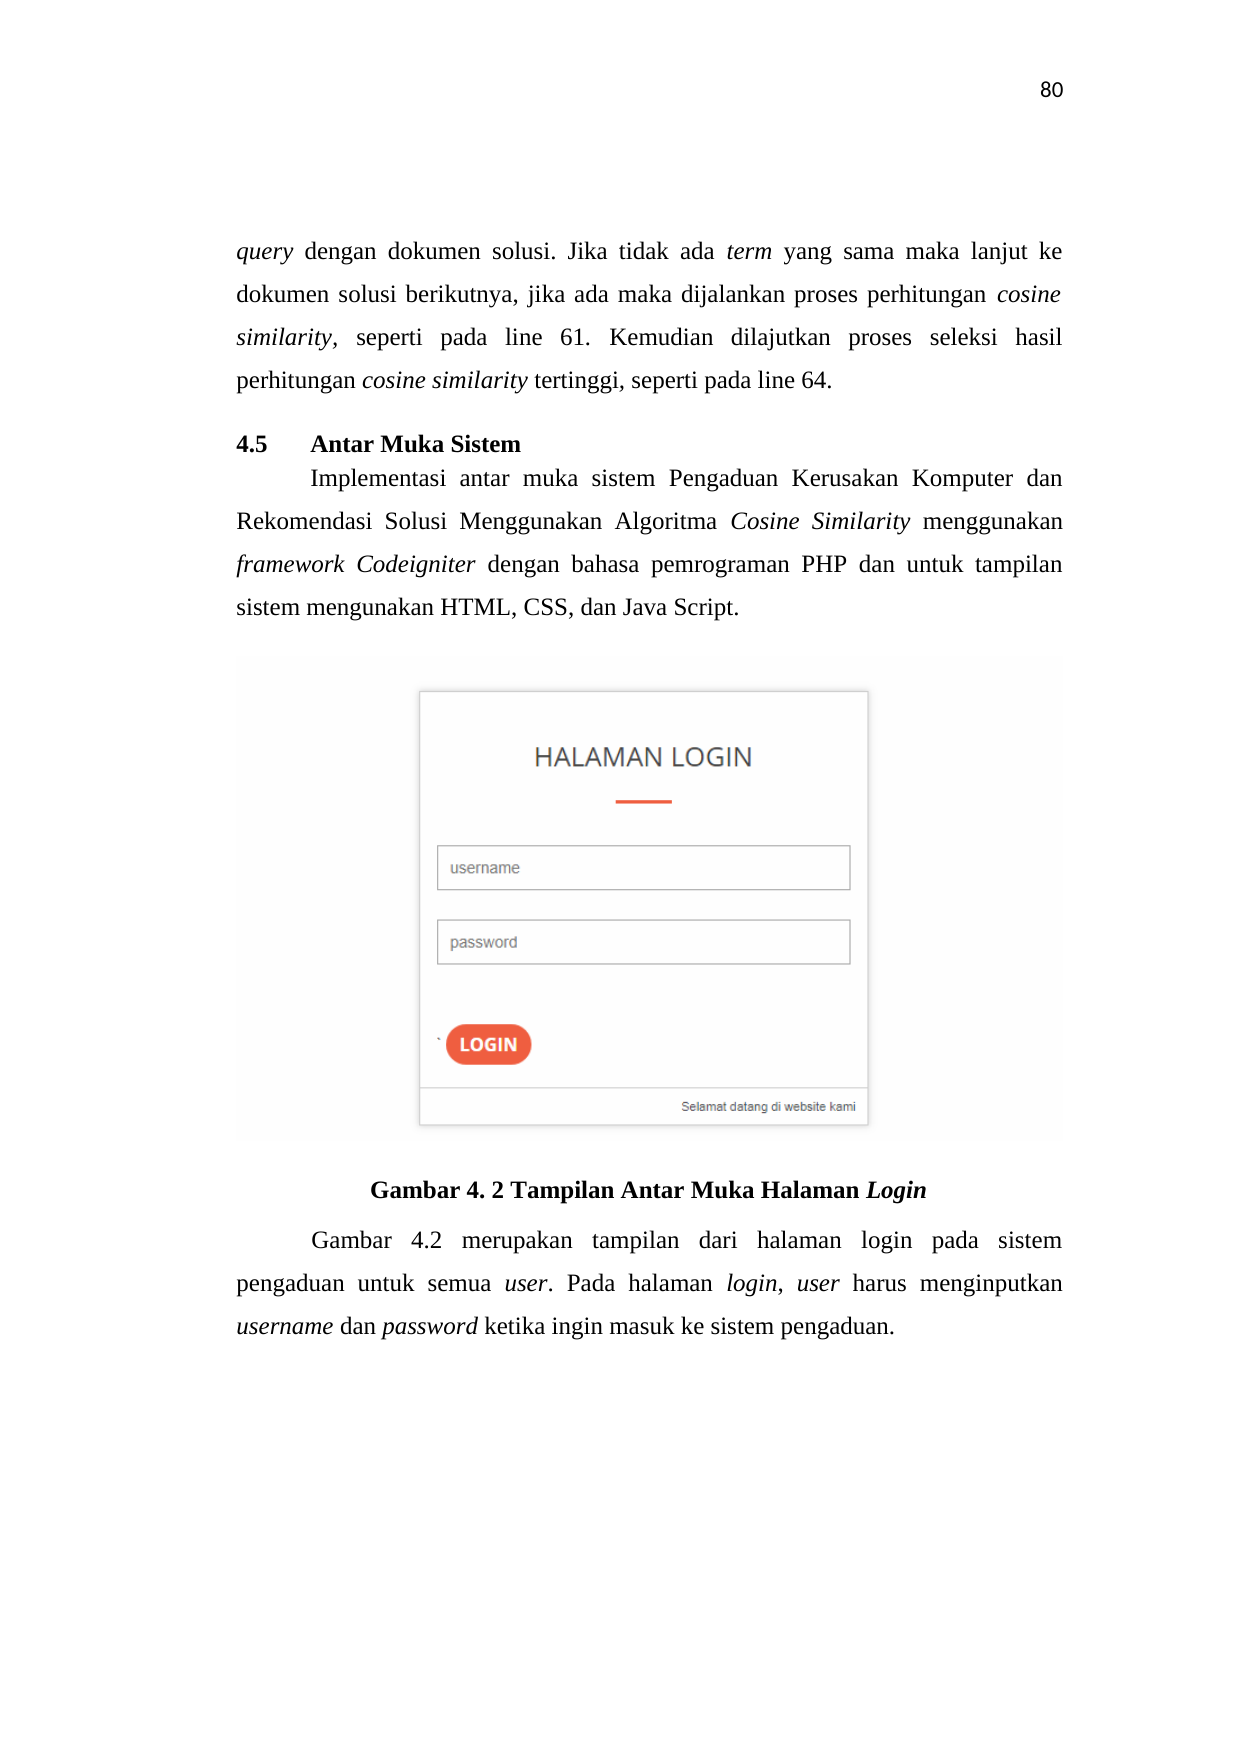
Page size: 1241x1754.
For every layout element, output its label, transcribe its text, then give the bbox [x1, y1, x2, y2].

text Gambar 4.2 merupakan tampilan dari halaman login pada sistem pengaduan untuk semua user. Pada halaman login, user harus menginputkan username dan password ketika ingin masuk ke sistem pengaduan. [236, 1225, 1063, 1340]
picture [236, 656, 1063, 1141]
text Implementasi antar muka sistem Pengaduan Kerusakan Komputer dan Rekomendasi Solusi Menggunakan Algoritma Cosine Similarity menggunakan framework Codeigniter dengan bahasa pemrograman PHP dan untuk tampilan sistem mengunakan HTML, CSS, dan Java Script. [236, 463, 1063, 621]
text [236, 236, 1063, 394]
subtitle Antar Muka Sistem [236, 429, 1063, 458]
text Gambar 4. 2 Tampilan Antar Muka Halaman Login [236, 1175, 1063, 1204]
